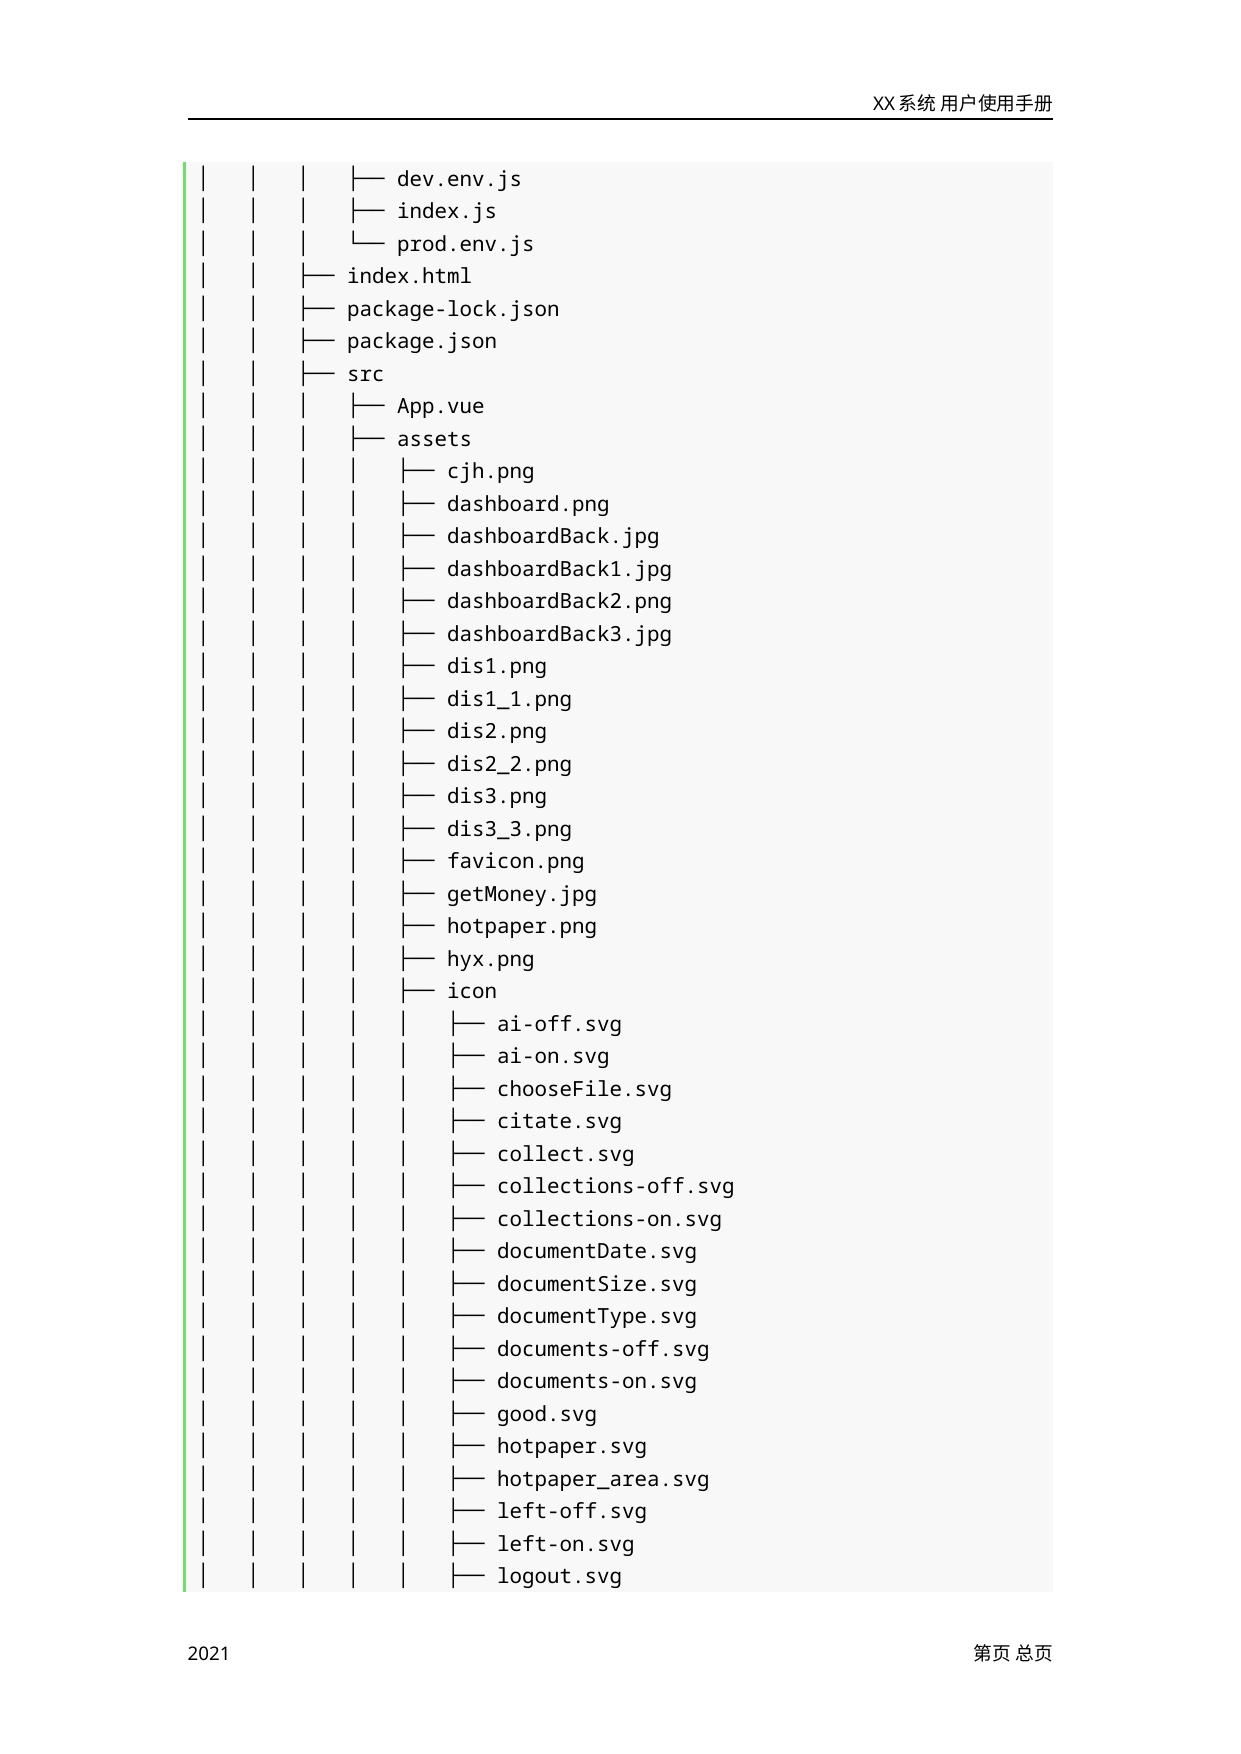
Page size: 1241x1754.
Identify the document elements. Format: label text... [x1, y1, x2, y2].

text │ │ │ │ │ ├── logout.svg [186, 1559, 1053, 1592]
text │ │ │ │ ├── dis1.png [186, 649, 1053, 682]
text │ │ ├── package-lock.json [186, 292, 1053, 324]
text │ │ │ │ │ ├── hotpaper.svg [186, 1429, 1053, 1462]
text │ │ │ │ │ ├── left-off.svg [186, 1494, 1053, 1527]
text │ │ │ │ │ ├── hotpaper_area.svg [186, 1462, 1053, 1494]
text │ │ │ │ ├── dashboardBack1.jpg [186, 552, 1053, 584]
text │ │ │ │ │ ├── documentSize.svg [186, 1267, 1053, 1299]
text │ │ │ │ │ ├── documents-off.svg [186, 1332, 1053, 1364]
text │ │ │ │ │ ├── ai-off.svg [186, 1007, 1053, 1039]
text │ │ │ │ ├── icon [186, 974, 1053, 1007]
text │ │ ├── src [186, 357, 1053, 389]
text │ │ │ │ │ ├── chooseFile.svg [186, 1072, 1053, 1104]
text │ │ │ │ │ ├── documentType.svg [186, 1299, 1053, 1332]
text │ │ │ │ ├── cjh.png [186, 454, 1053, 487]
text │ │ │ │ ├── hyx.png [186, 942, 1053, 974]
text │ │ │ │ │ ├── collections-on.svg [186, 1202, 1053, 1234]
text │ │ │ │ ├── dashboardBack2.png [186, 584, 1053, 617]
text │ │ │ ├── App.vue [186, 389, 1053, 422]
text │ │ │ │ │ ├── ai-on.svg [186, 1039, 1053, 1072]
text │ │ │ │ │ ├── citate.svg [186, 1104, 1053, 1137]
text │ │ │ │ ├── dis2_2.png [186, 747, 1053, 779]
text │ │ │ ├── assets [186, 422, 1053, 454]
text │ │ │ │ ├── dis2.png [186, 714, 1053, 747]
text │ │ │ │ │ ├── collect.svg [186, 1137, 1053, 1169]
text │ │ │ └── prod.env.js [186, 227, 1053, 259]
text │ │ │ │ ├── dashboardBack.jpg [186, 519, 1053, 552]
text │ │ │ │ │ ├── documents-on.svg [186, 1364, 1053, 1397]
text │ │ │ │ ├── dashboard.png [186, 487, 1053, 519]
text │ │ │ │ ├── getMoney.jpg [186, 877, 1053, 909]
text │ │ │ │ ├── hotpaper.png [186, 909, 1053, 942]
text │ │ │ │ ├── dis3_3.png [186, 812, 1053, 844]
text │ │ │ │ │ ├── collections-off.svg [186, 1169, 1053, 1202]
text │ │ │ ├── index.js [186, 194, 1053, 227]
text │ │ │ │ ├── dashboardBack3.jpg [186, 617, 1053, 649]
text │ │ │ │ │ ├── good.svg [186, 1397, 1053, 1429]
text │ │ │ │ │ ├── documentDate.svg [186, 1234, 1053, 1267]
text │ │ │ │ ├── favicon.png [186, 844, 1053, 877]
text │ │ ├── index.html [186, 259, 1053, 292]
text │ │ │ ├── dev.env.js [186, 162, 1053, 194]
text │ │ │ │ ├── dis1_1.png [186, 682, 1053, 714]
text │ │ ├── package.json [186, 324, 1053, 357]
text │ │ │ │ ├── dis3.png [186, 779, 1053, 812]
text │ │ │ │ │ ├── left-on.svg [186, 1527, 1053, 1559]
